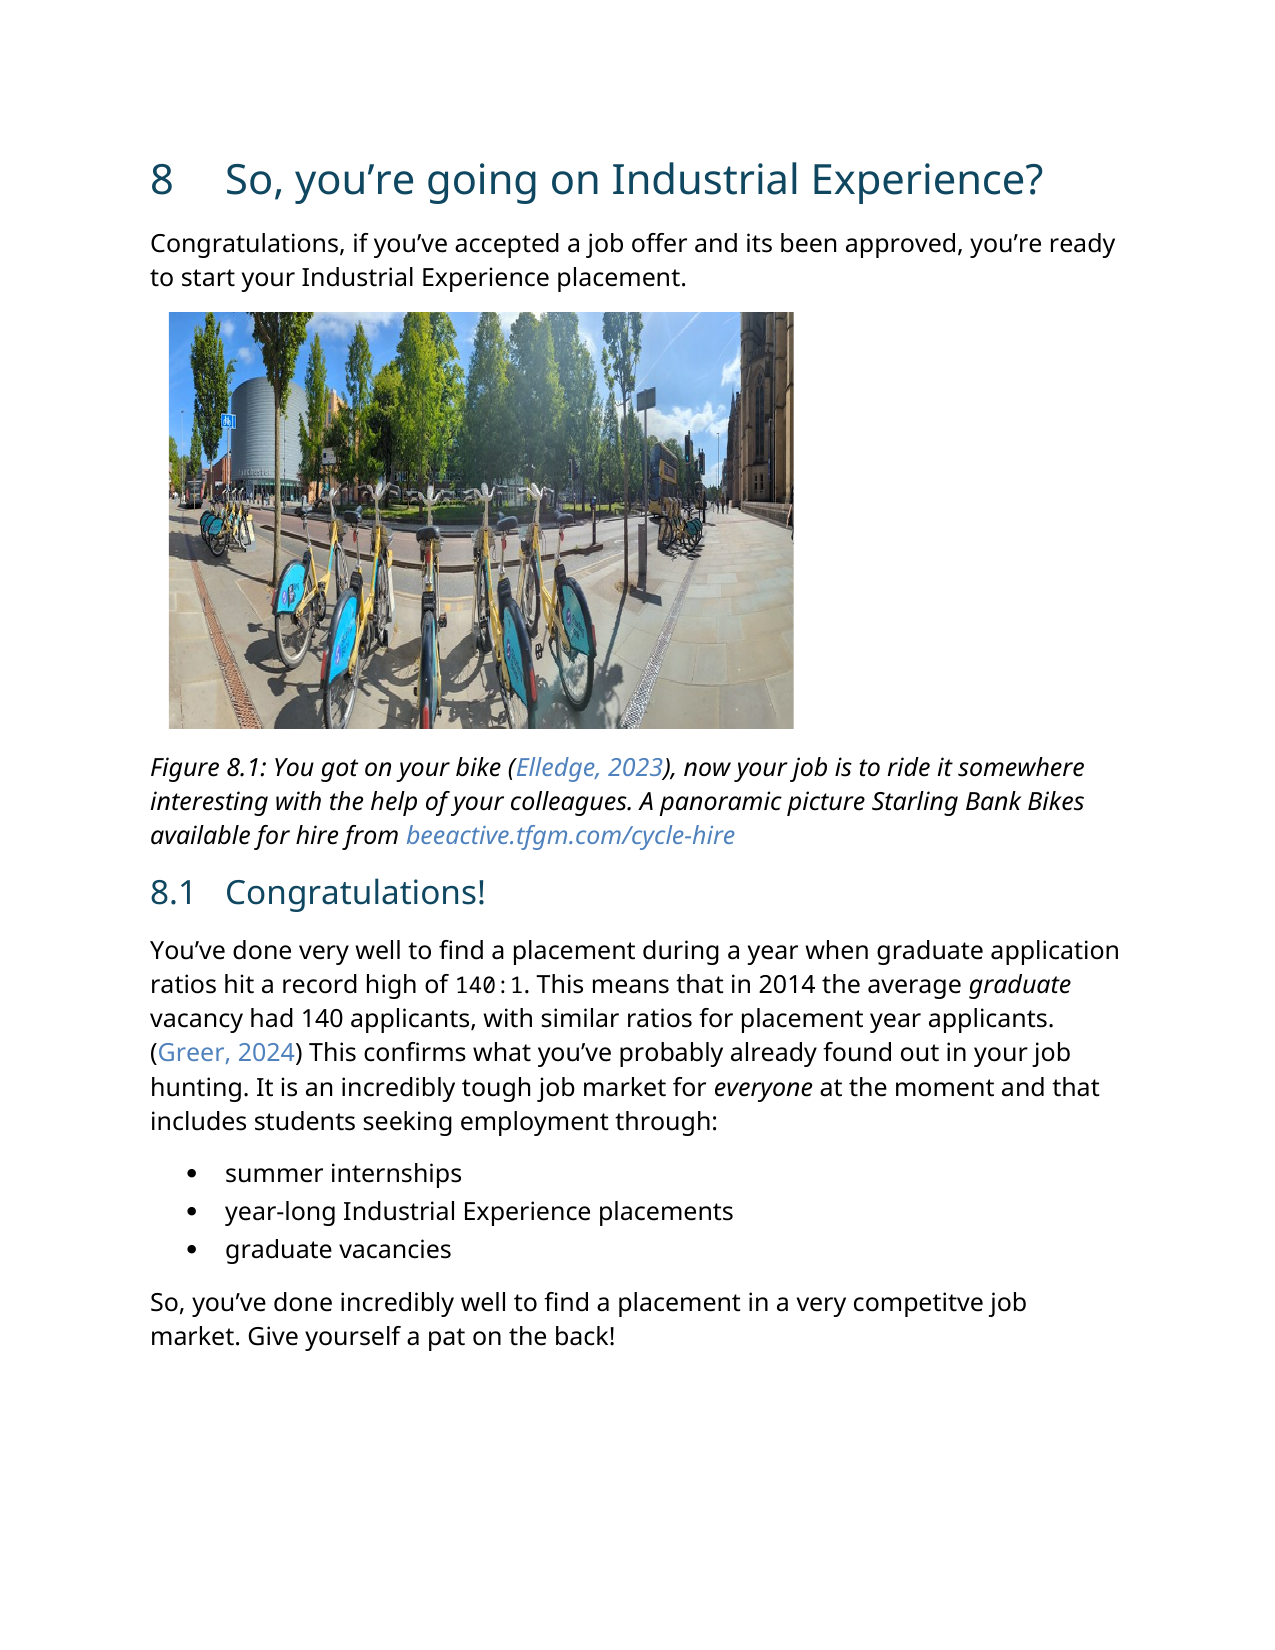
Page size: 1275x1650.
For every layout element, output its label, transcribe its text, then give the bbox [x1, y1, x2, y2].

text You’ve done very well to find a placement during a year when graduate application ratios hit a record high of 140:1. This means that in 2014 the average graduate vacancy had 140 applicants, with similar ratios for placement year applicants. (Greer, 2024) This confirms what you’ve probably already found out in your job hunting. It is an incredibly tough job market for everyone at the moment and that includes students seeking employment through: [150, 933, 1125, 1137]
list summer internships [187, 1156, 1125, 1190]
list graduate vacancies [187, 1232, 1125, 1266]
picture [168, 312, 794, 729]
list year-long Industrial Experience placements [187, 1194, 1125, 1228]
text Figure 8.1: You got on your bike (Elledge, 2023), now your job is to ride it somewhere interesting with the help of your colleagues. A panoramic picture Starling Bank Bikes available for hire from beeactive.tfgm.com/cycle-hire [150, 750, 1125, 852]
text Congratulations, if you’ve accepted a job offer and its been approved, you’re ready to start your Industrial Experience placement. [150, 226, 1125, 294]
text So, you’ve done incredibly well to find a placement in a very competitve job market. Give yourself a pat on the back! [150, 1284, 1125, 1353]
subtitle 8 So, you’re going on Industrial Experience? [150, 150, 1125, 207]
subtitle 8.1 Congratulations! [150, 869, 1125, 914]
